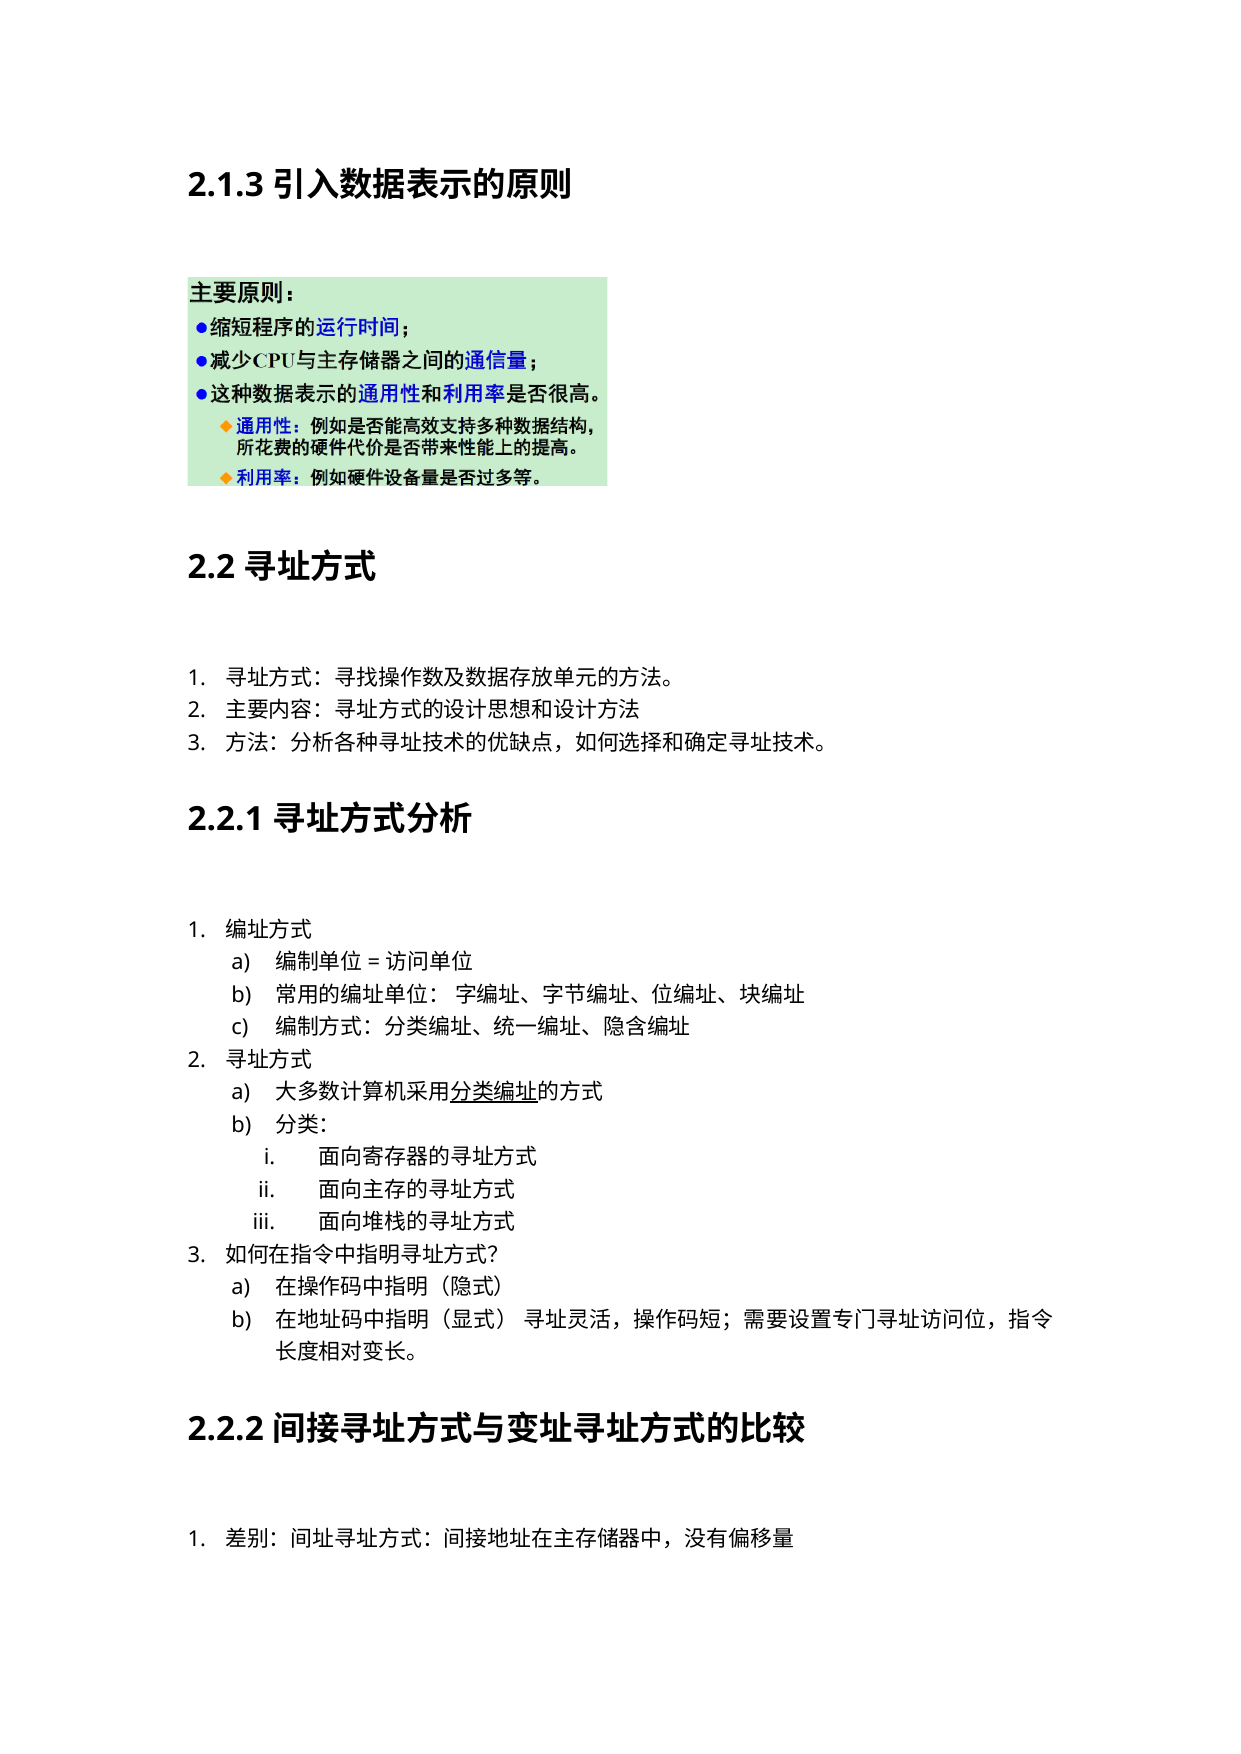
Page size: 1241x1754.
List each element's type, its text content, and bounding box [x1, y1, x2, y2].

list 编制单位 = 访问单位 [231, 944, 1053, 976]
subtitle 2.2 寻址方式 [187, 532, 1053, 597]
list 方法：分析各种寻址技术的优缺点，如何选择和确定寻址技术。 [187, 724, 1053, 757]
list 大多数计算机采用分类编址的方式 [231, 1074, 1053, 1106]
list 在地址码中指明（显式） 寻址灵活，操作码短；需要设置专门寻址访问位，指令长度相对变长。 [231, 1301, 1053, 1366]
subtitle 2.2.2 间接寻址方式与变址寻址方式的比较 [187, 1393, 1053, 1458]
list 常用的编址单位： 字编址、字节编址、位编址、块编址 [231, 976, 1053, 1009]
list 面向主存的寻址方式 [275, 1171, 1053, 1204]
list 寻址方式：寻找操作数及数据存放单元的方法。 [187, 659, 1053, 692]
list 在操作码中指明（隐式） [231, 1269, 1053, 1301]
list 如何在指令中指明寻址方式？ [187, 1236, 1053, 1269]
subtitle 2.2.1 寻址方式分析 [187, 784, 1053, 849]
list 面向堆栈的寻址方式 [275, 1204, 1053, 1236]
picture [187, 277, 608, 486]
subtitle 2.1.3 引入数据表示的原则 [187, 150, 1053, 215]
list 差别：间址寻址方式：间接地址在主存储器中，没有偏移量 [187, 1521, 1053, 1553]
list 面向寄存器的寻址方式 [275, 1139, 1053, 1171]
list 编制方式：分类编址、统一编址、隐含编址 [231, 1009, 1053, 1041]
list 寻址方式 [187, 1041, 1053, 1074]
list 分类： [231, 1106, 1053, 1139]
list 编址方式 [187, 911, 1053, 944]
list 主要内容：寻址方式的设计思想和设计方法 [187, 692, 1053, 724]
